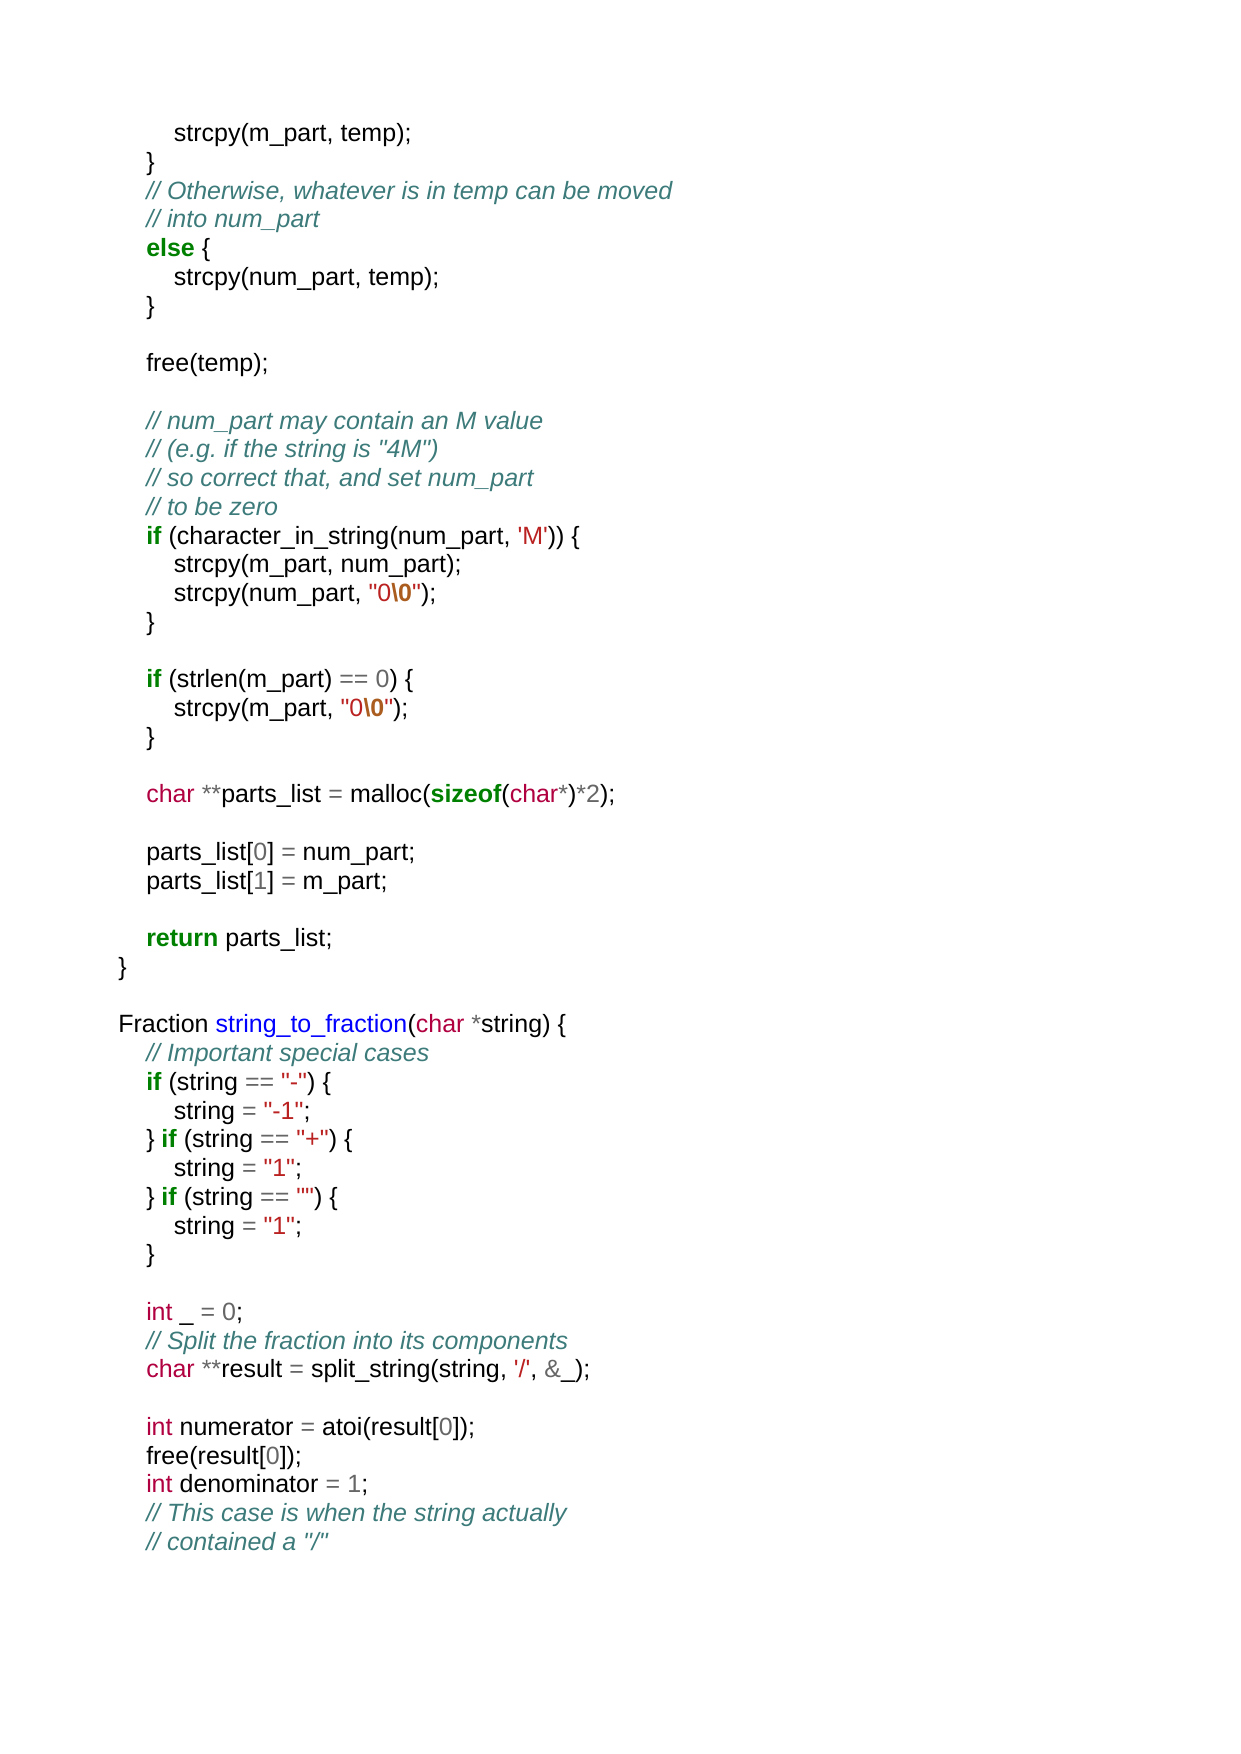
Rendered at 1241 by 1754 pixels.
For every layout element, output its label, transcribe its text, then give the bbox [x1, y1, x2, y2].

text // Split the fraction into its components [118, 1326, 1122, 1354]
text // This case is when the string actually [118, 1498, 1122, 1527]
text parts_list[0] = num_part; [118, 837, 1122, 866]
text else { [118, 233, 1122, 262]
text } if (string == "") { [118, 1182, 1122, 1211]
text // contained a "/" [118, 1527, 1122, 1556]
text } [118, 147, 1122, 176]
text int numerator = atoi(result[0]); [118, 1412, 1122, 1441]
text } [118, 952, 1122, 981]
text return parts_list; [118, 923, 1122, 952]
text strcpy(num_part, temp); [118, 262, 1122, 291]
text if (character_in_string(num_part, 'M')) { [118, 521, 1122, 549]
text Fraction string_to_fraction(char *string) { [118, 1009, 1122, 1038]
text // into num_part [118, 204, 1122, 233]
text // Otherwise, whatever is in temp can be moved [118, 176, 1122, 204]
text // (e.g. if the string is "4M") [118, 434, 1122, 463]
text } [118, 607, 1122, 636]
text if (strlen(m_part) == 0) { [118, 664, 1122, 693]
text string = "1"; [118, 1153, 1122, 1182]
text int denominator = 1; [118, 1469, 1122, 1498]
text } [118, 291, 1122, 319]
text char **result = split_string(string, '/', &_); [118, 1354, 1122, 1383]
text string = "1"; [118, 1211, 1122, 1239]
text } [118, 1239, 1122, 1268]
text // Important special cases [118, 1038, 1122, 1067]
text strcpy(m_part, num_part); [118, 549, 1122, 578]
text } [118, 722, 1122, 751]
text strcpy(m_part, temp); [118, 118, 1122, 147]
text strcpy(m_part, "0\0"); [118, 693, 1122, 722]
text if (string == "-") { [118, 1067, 1122, 1096]
text // so correct that, and set num_part [118, 463, 1122, 492]
text parts_list[1] = m_part; [118, 866, 1122, 894]
text free(temp); [118, 348, 1122, 377]
text string = "-1"; [118, 1096, 1122, 1124]
text int _ = 0; [118, 1297, 1122, 1326]
text } if (string == "+") { [118, 1124, 1122, 1153]
text // num_part may contain an M value [118, 406, 1122, 434]
text strcpy(num_part, "0\0"); [118, 578, 1122, 607]
text // to be zero [118, 492, 1122, 521]
text free(result[0]); [118, 1441, 1122, 1469]
text char **parts_list = malloc(sizeof(char*)*2); [118, 779, 1122, 808]
